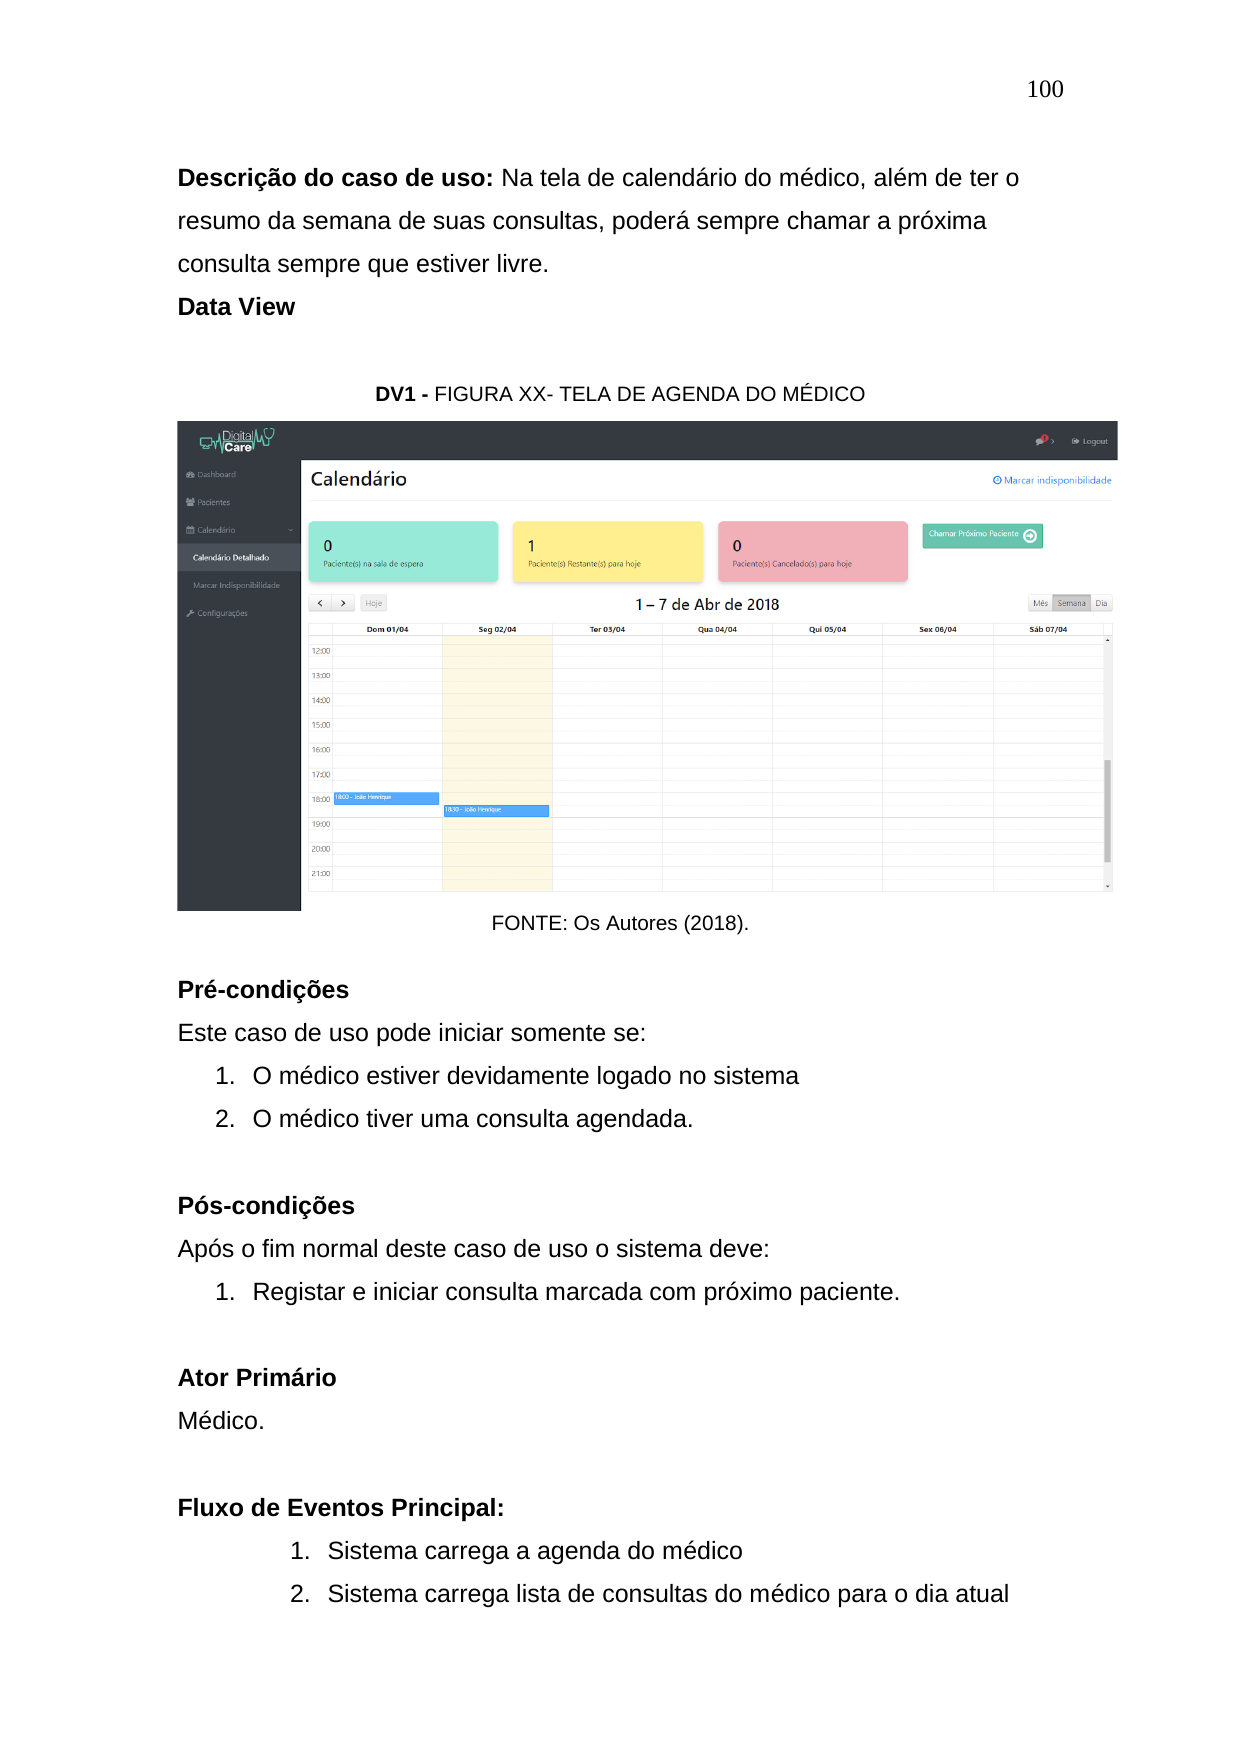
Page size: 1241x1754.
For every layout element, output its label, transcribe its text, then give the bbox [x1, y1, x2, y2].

list O médico estiver devidamente logado no sistema [215, 1061, 1064, 1090]
text FONTE: Os Autores (2018). [177, 911, 1064, 934]
text Fluxo de Eventos Principal: [177, 1492, 1064, 1521]
list Sistema carrega a agenda do médico [290, 1536, 1064, 1564]
text DV1 - FIGURA XX- TELA DE AGENDA DO MÉDICO [177, 378, 1064, 407]
text Após o fim normal deste caso de uso o sistema deve: [177, 1234, 1064, 1262]
text Este caso de uso pode iniciar somente se: [177, 1018, 1064, 1047]
list Sistema carrega lista de consultas do médico para o dia atual [290, 1579, 1064, 1607]
text Descrição do caso de uso: Na tela de calendário do médico, além de ter o resumo da semana de suas consultas, poderá sempre chamar a próxima consulta sempre que estiver livre. [177, 162, 1064, 277]
text Médico. [177, 1406, 1064, 1435]
list O médico tiver uma consulta agendada. [215, 1104, 1064, 1133]
text Data View [177, 292, 1064, 321]
picture [177, 421, 1118, 911]
list Registar e iniciar consulta marcada com próximo paciente. [215, 1277, 1064, 1306]
text Pós-condições [177, 1191, 1064, 1219]
text Ator Primário [177, 1363, 1064, 1392]
text Pré-condições [177, 975, 1064, 1004]
